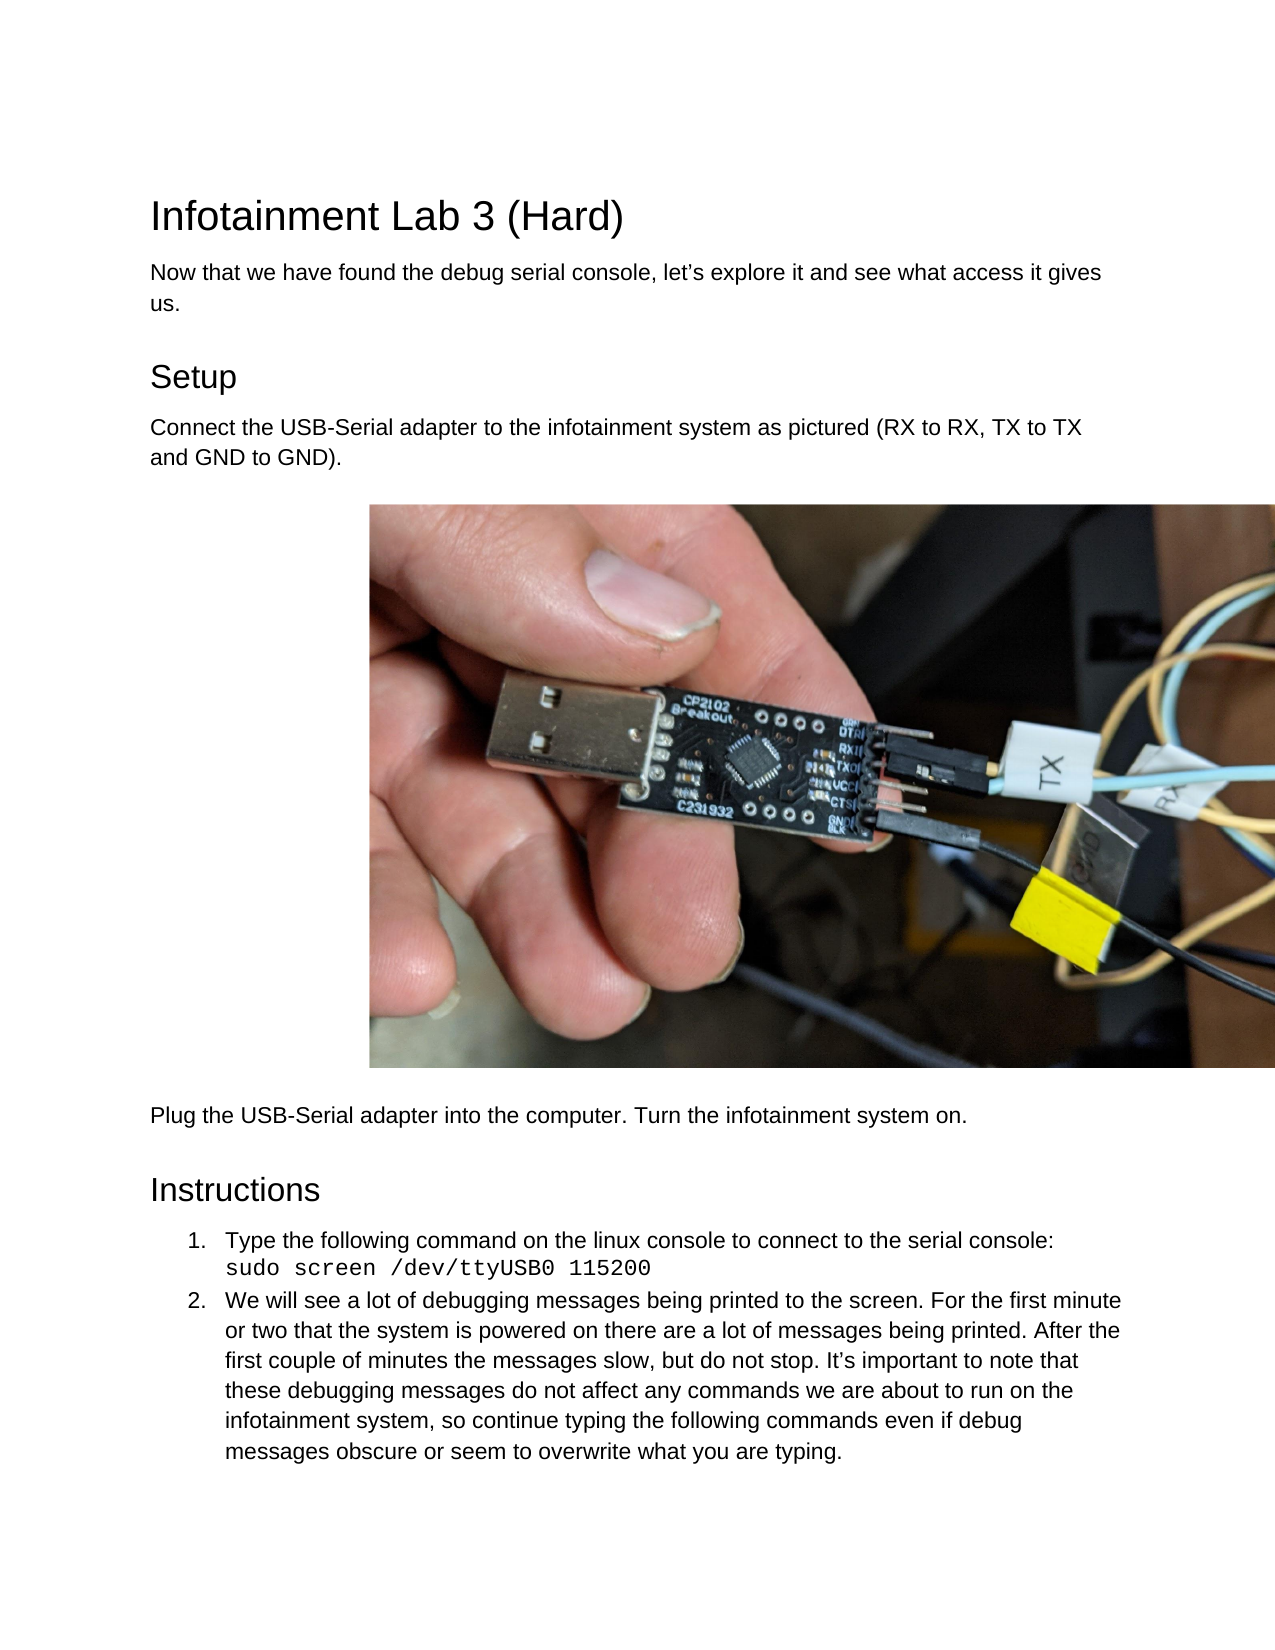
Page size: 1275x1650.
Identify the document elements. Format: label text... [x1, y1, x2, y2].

list We will see a lot of debugging messages being printed to the screen. For the first minute or two that the system is powered on there are a lot of messages being printed. After the first couple of minutes the messages slow, but do not stop. It’s important to note that these debugging messages do not affect any commands we are about to run on the infotainment system, so continue typing the following commands even if debug messages obscure or seem to overwrite what you are typing. [187, 1287, 1125, 1464]
text Connect the USB-Serial adapter to the infotainment system as pictured (RX to RX, TX to TX and GND to GND). [150, 414, 1125, 470]
subtitle Infotainment Lab 3 (Hard) [150, 192, 1125, 239]
text Plug the USB-Serial adapter into the computer. Turn the infotainment system on. [150, 1102, 1125, 1128]
list Type the following command on the linux console to connect to the serial console: sudo screen /dev/ttyUSB0 115200 [187, 1227, 1125, 1283]
text Now that we have found the debug serial console, let’s explore it and see what access it gives us. [150, 259, 1125, 316]
picture [371, 505, 1275, 1068]
subtitle Instructions [150, 1170, 1125, 1208]
subtitle Setup [150, 357, 1125, 396]
